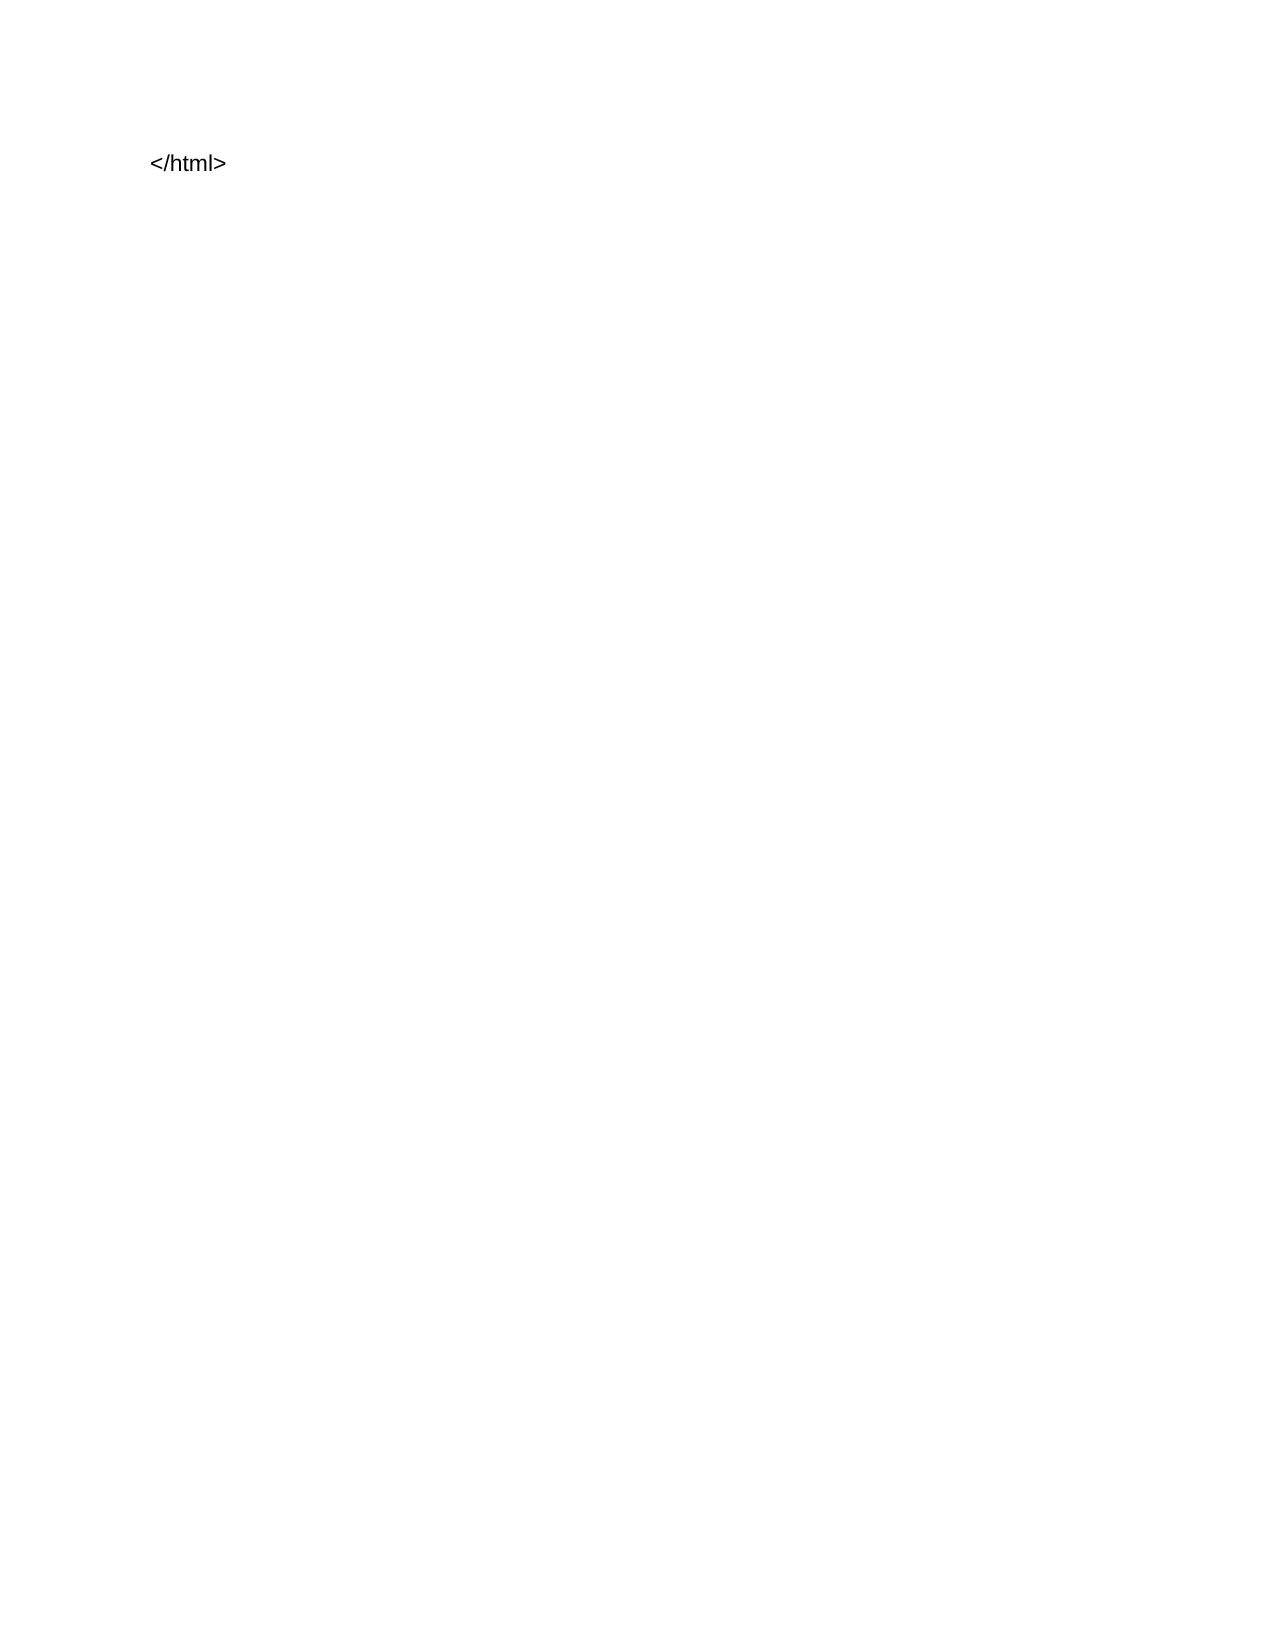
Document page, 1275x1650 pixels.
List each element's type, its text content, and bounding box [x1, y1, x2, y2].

text </html> [150, 150, 1125, 176]
